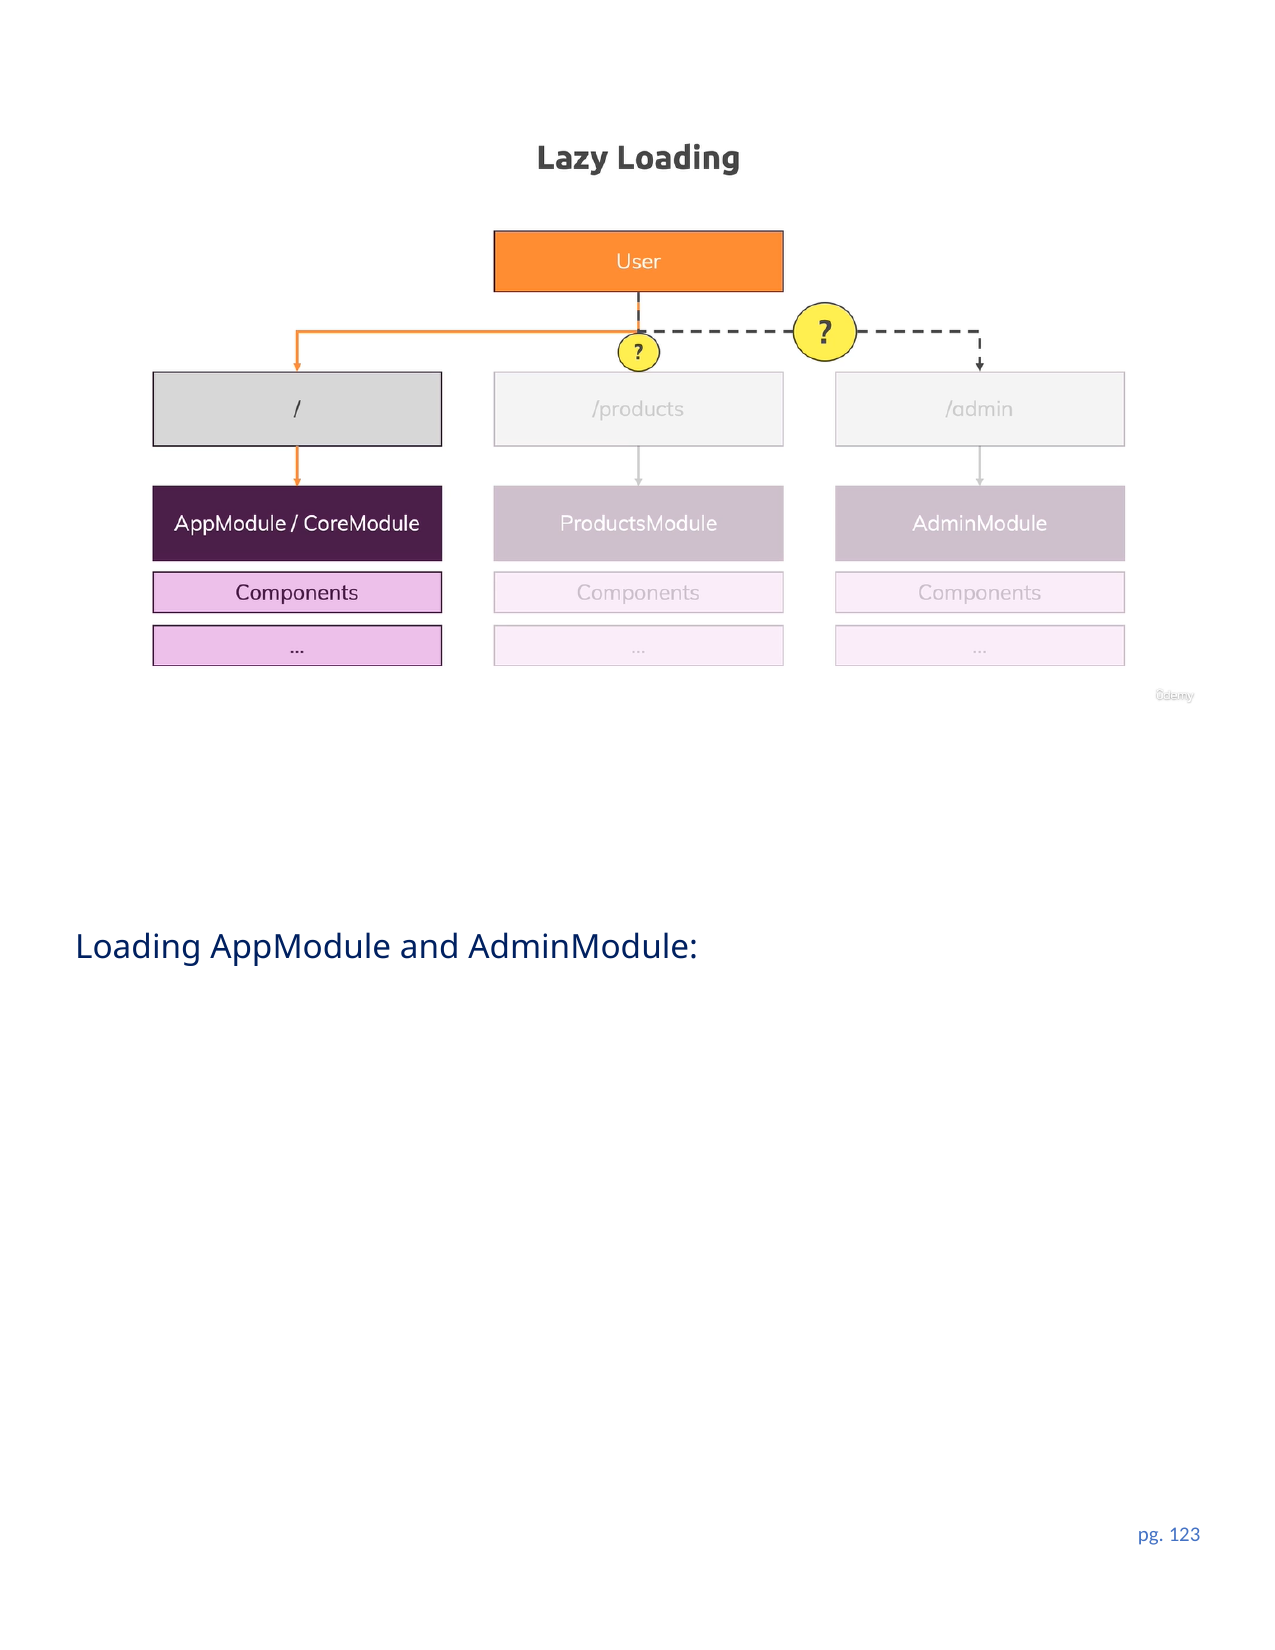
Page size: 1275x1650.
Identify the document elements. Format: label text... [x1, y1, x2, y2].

picture [75, 75, 1200, 708]
text Loading AppModule and AdminModule: [75, 923, 1200, 969]
